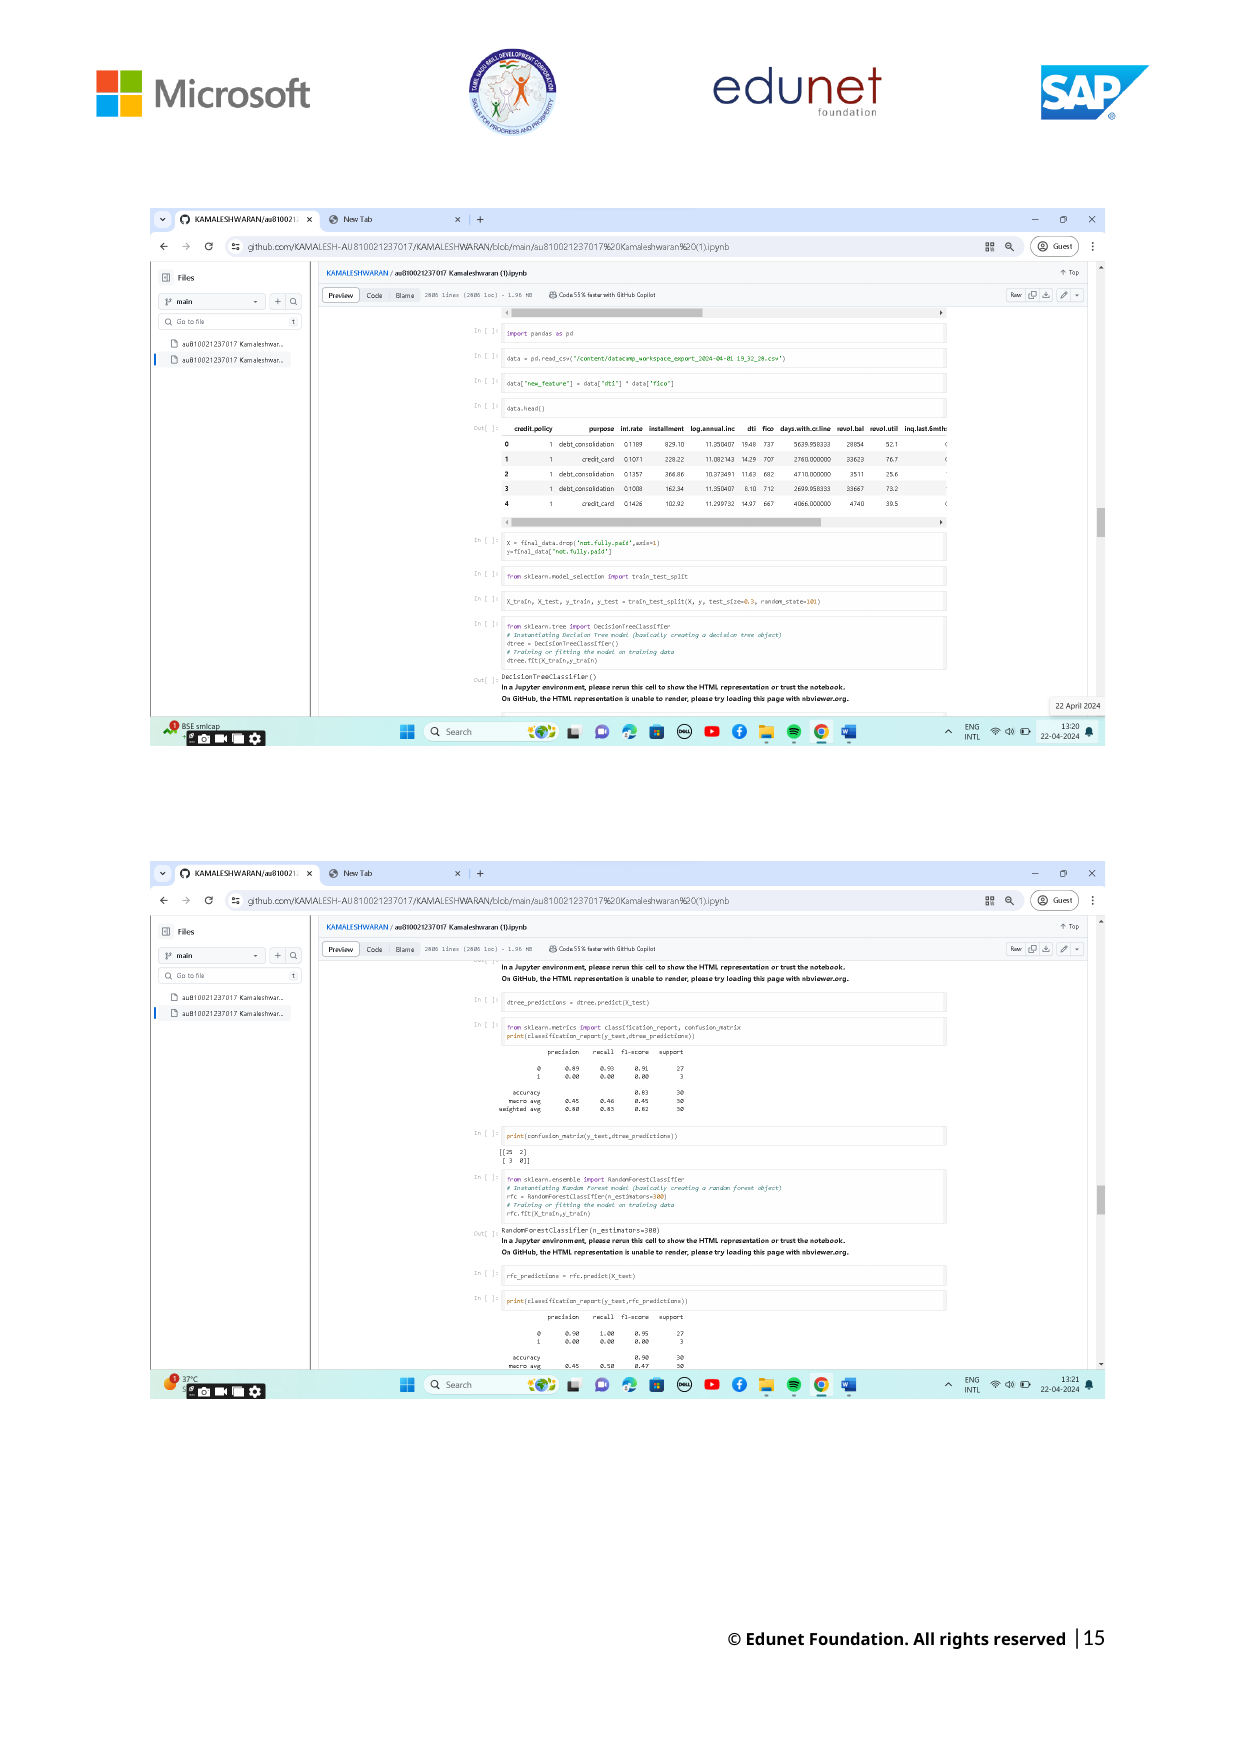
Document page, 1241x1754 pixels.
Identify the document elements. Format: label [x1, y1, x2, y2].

picture [706, 60, 889, 122]
picture [466, 45, 558, 137]
picture [150, 861, 1106, 1399]
picture [1039, 63, 1151, 121]
picture [91, 65, 316, 121]
picture [150, 208, 1106, 746]
